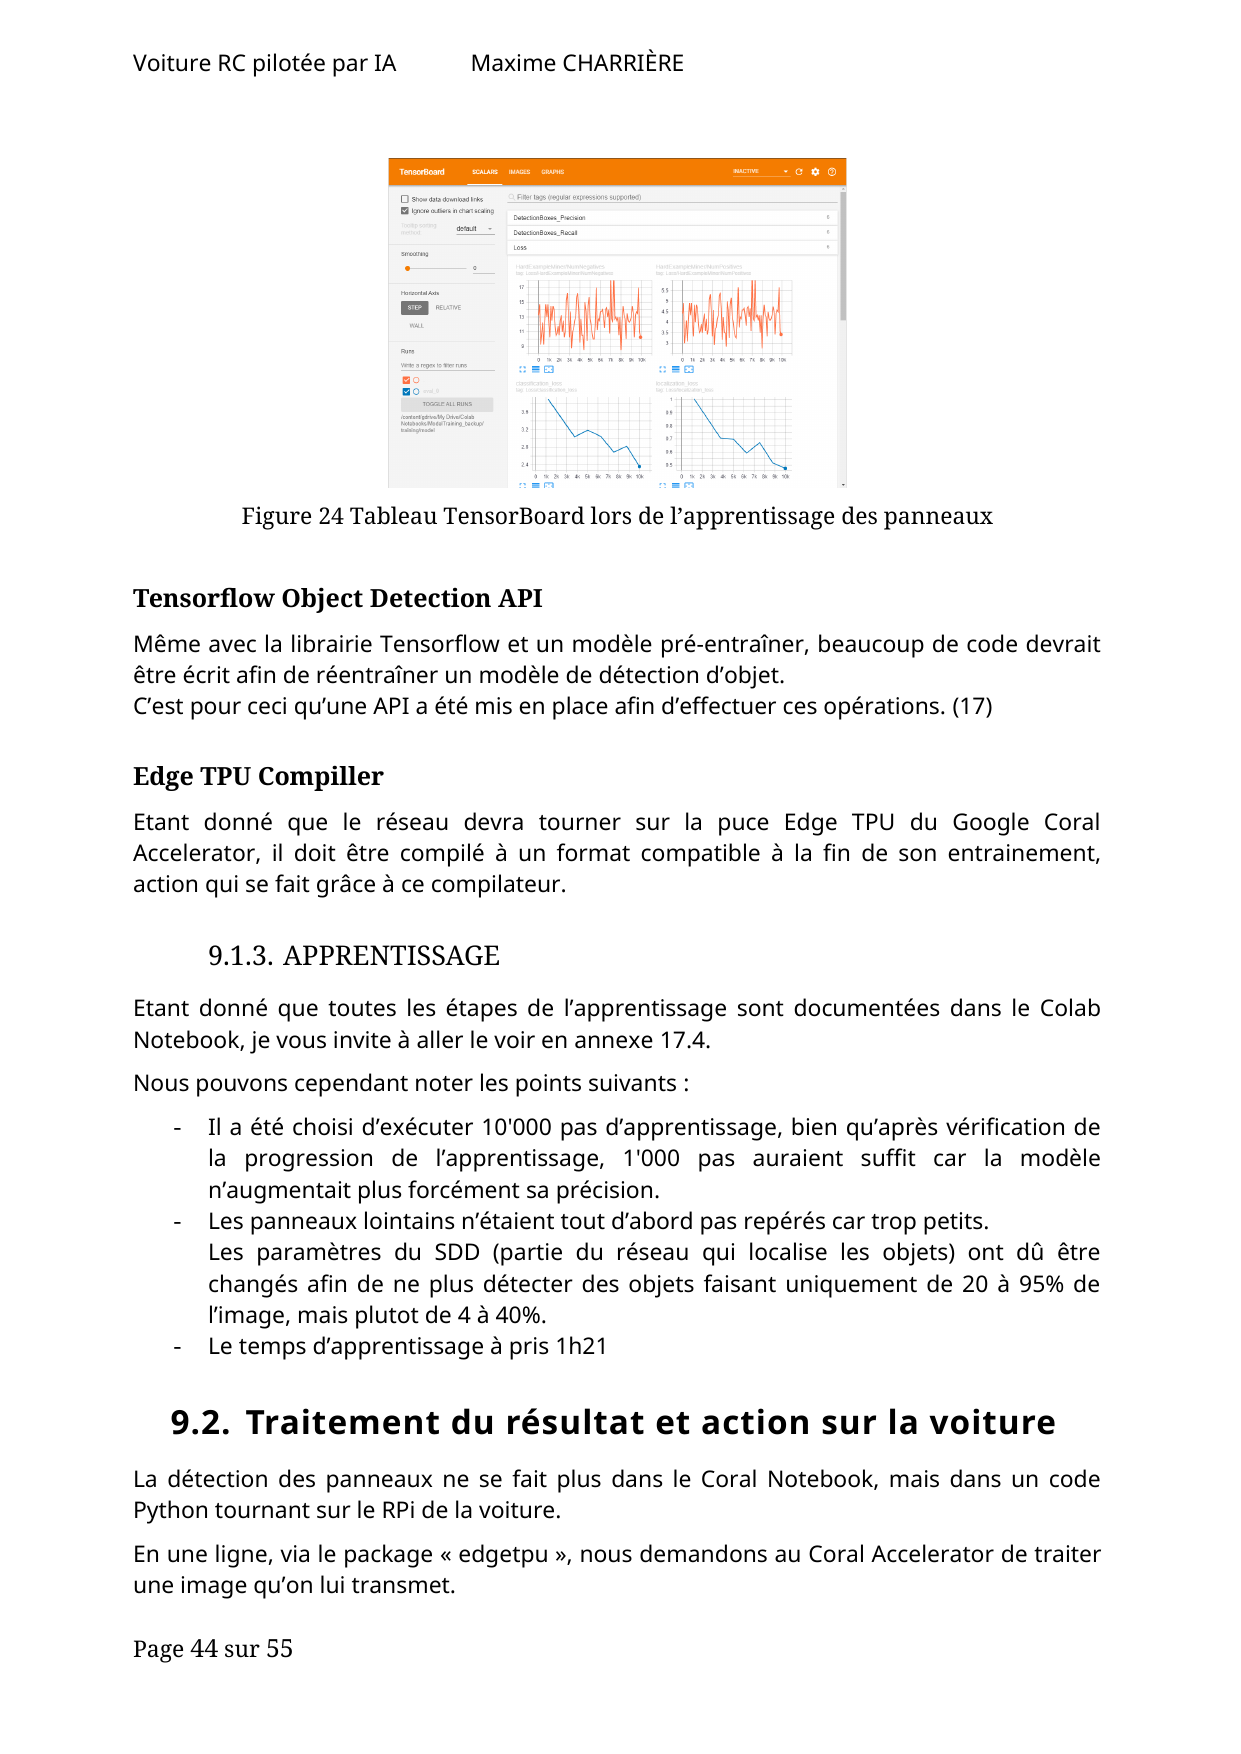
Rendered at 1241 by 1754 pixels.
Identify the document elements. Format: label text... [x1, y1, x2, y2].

subtitle Apprentissage [208, 937, 1102, 973]
text La détection des panneaux ne se fait plus dans le Coral Notebook, mais dans un code Python tournant sur le RPi de la voiture. [133, 1463, 1102, 1526]
list Les panneaux lointains n’étaient tout d’abord pas repérés car trop petits. [170, 1205, 1102, 1236]
subtitle Tensorflow Object Detection API [133, 581, 1102, 615]
text Nous pouvons cependant noter les points suivants : [133, 1067, 1102, 1098]
list Le temps d’apprentissage à pris 1h21 [170, 1330, 1102, 1361]
picture [388, 158, 847, 488]
text Etant donné que toutes les étapes de l’apprentissage sont documentées dans le Colab Notebook, je vous invite à aller le voir en annexe 17.4. [133, 992, 1102, 1055]
text Etant donné que le réseau devra tourner sur la puce Edge TPU du Google Coral Accelerator, il doit être compilé à un format compatible à la fin de son entrainement, action qui se fait grâce à ce compilateur. [133, 805, 1102, 899]
text Figure 24 Tableau TensorBoard lors de l’apprentissage des panneaux [133, 500, 1102, 531]
list Il a été choisi d’exécuter 10'000 pas d’apprentissage, bien qu’après vérification de la progression de l’apprentissage, 1'000 pas auraient suffit car la modèle n’augmentait plus forcément sa précision. [170, 1111, 1102, 1205]
text En une ligne, via le package « edgetpu », nous demandons au Coral Accelerator de traiter une image qu’on lui transmet. [133, 1538, 1102, 1601]
text Même avec la librairie Tensorflow et un modèle pré-entraîner, beaucoup de code devrait être écrit afin de réentraîner un modèle de détection d’objet. [133, 628, 1102, 690]
list Les paramètres du SDD (partie du réseau qui localise les objets) ont dû être changés afin de ne plus détecter des objets faisant uniquement de 20 à 95% de l’image, mais plutot de 4 à 40%. [208, 1236, 1102, 1330]
subtitle Traitement du résultat et action sur la voiture [170, 1399, 1102, 1444]
text C’est pour ceci qu’une API a été mis en place afin d’effectuer ces opérations. [133, 690, 1102, 721]
subtitle Edge TPU Compiller [133, 759, 1102, 793]
